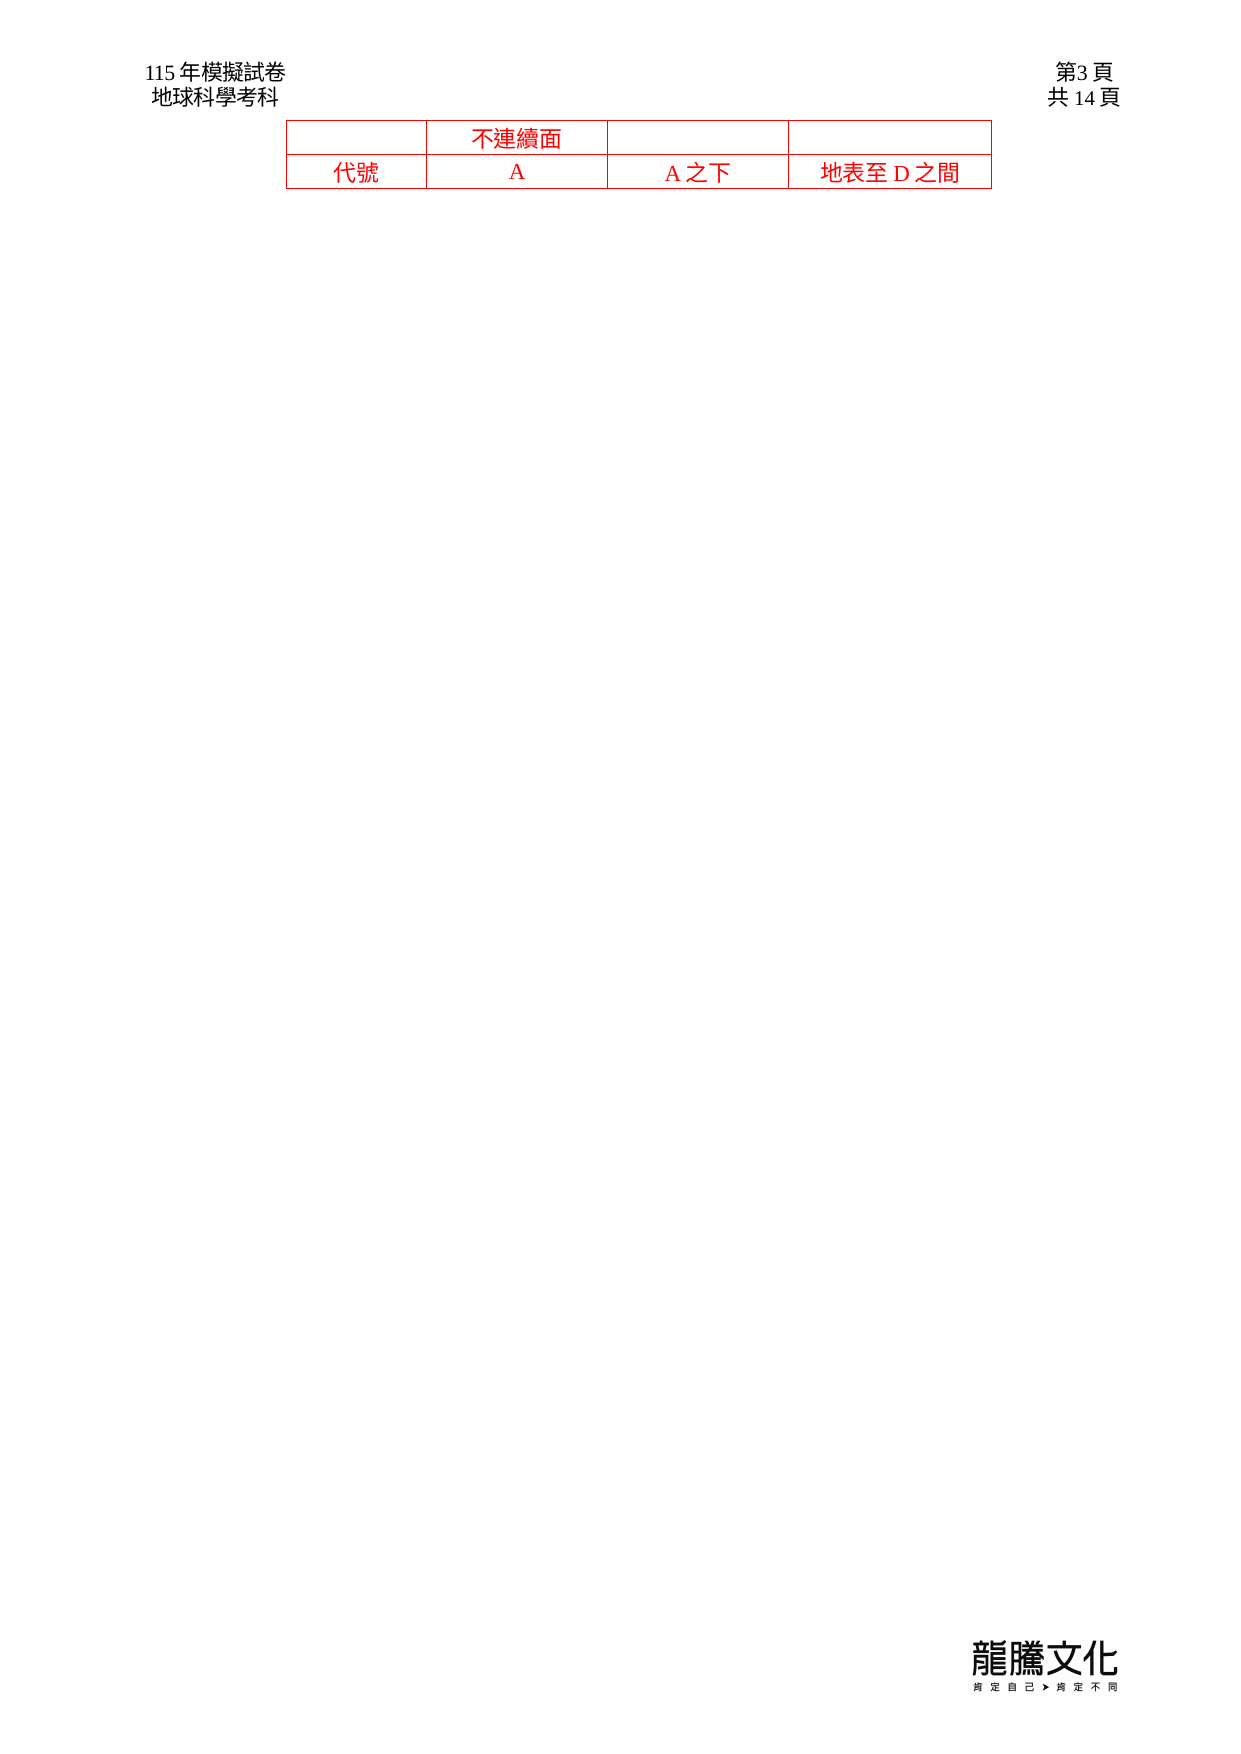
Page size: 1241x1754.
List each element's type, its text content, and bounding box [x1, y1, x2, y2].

table_cell 代號 [287, 155, 426, 188]
table_cell 地表至D之間 [789, 155, 991, 188]
table_cell 陸地區岩石圈 [789, 121, 991, 154]
table_cell A之下 [608, 155, 788, 188]
table_cell 海洋區莫氏 不連續面 [427, 121, 607, 154]
picture [963, 1638, 1123, 1695]
table_cell 海洋區地函 [608, 121, 788, 154]
table_cell 分層名稱 [287, 121, 426, 154]
table_cell A [427, 155, 607, 188]
